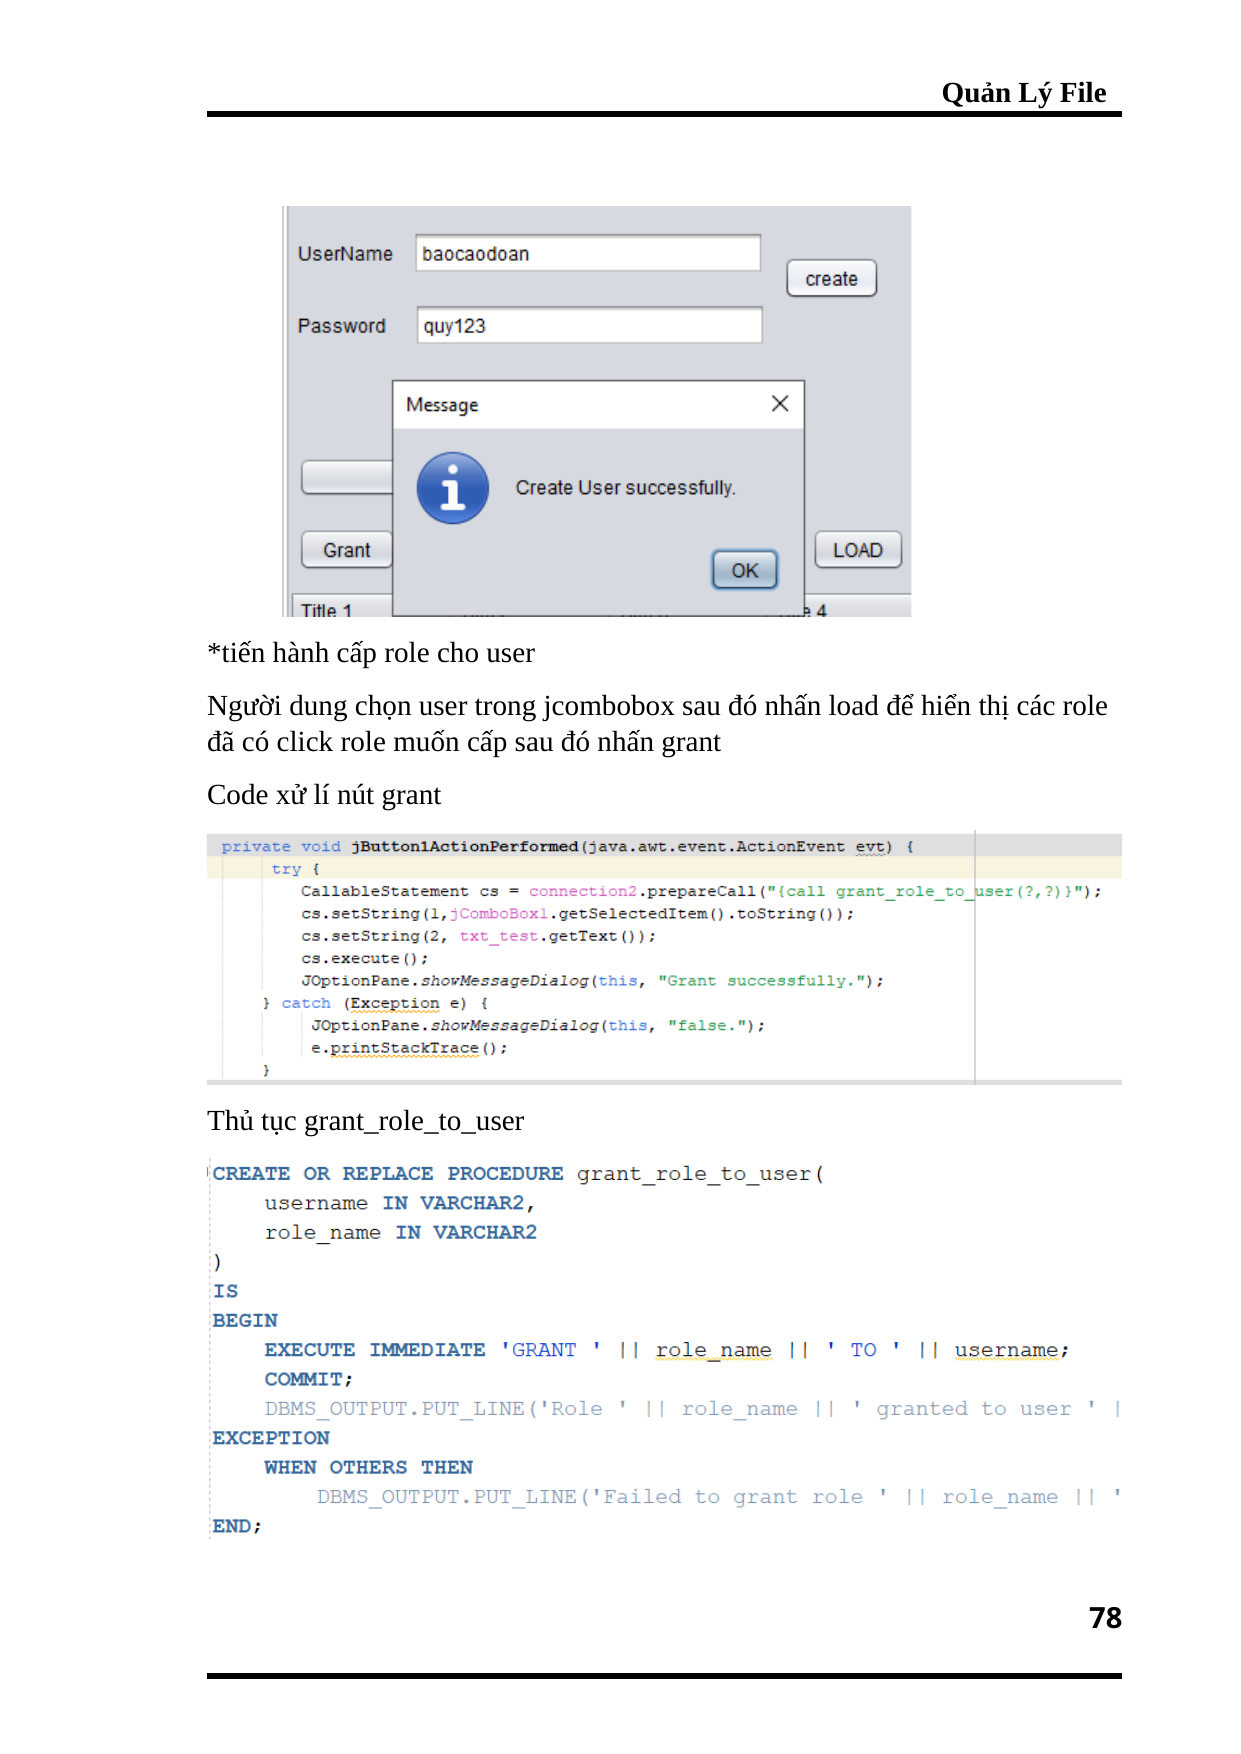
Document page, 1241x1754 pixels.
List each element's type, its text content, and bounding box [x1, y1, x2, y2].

text Code xử lí nút grant [207, 777, 1122, 811]
picture [206, 830, 1123, 1085]
picture [281, 206, 912, 617]
text *tiến hành cấp role cho user [207, 635, 1122, 669]
text Người dung chọn user trong jcombobox sau đó nhấn load để hiển thị các role đã có click role muốn cấp sau đó nhấn grant [207, 688, 1122, 758]
text Thủ tục grant_role_to_user [207, 1103, 1122, 1137]
picture [206, 1156, 1123, 1539]
